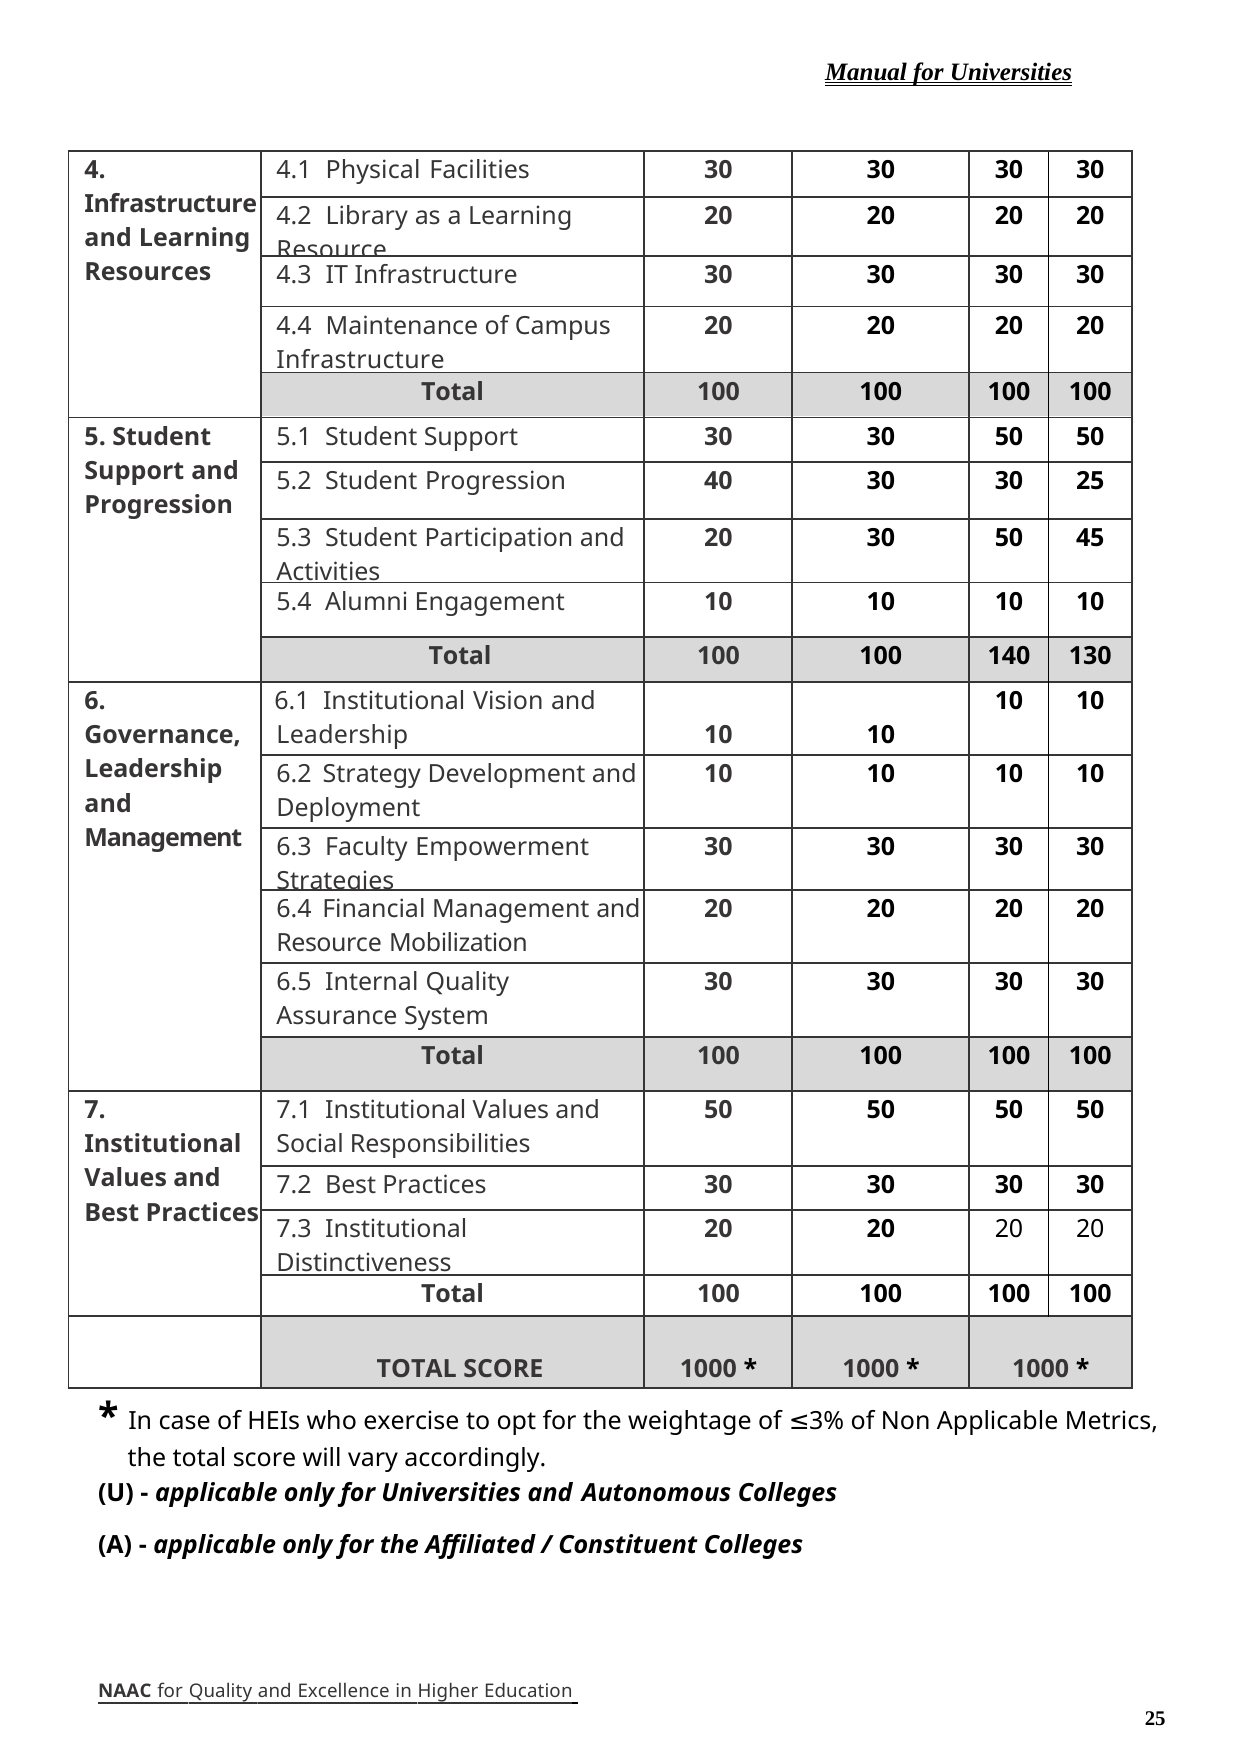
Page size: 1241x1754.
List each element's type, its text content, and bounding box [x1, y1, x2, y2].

table_cell 10 [645, 683, 791, 754]
table_cell Total [262, 1276, 643, 1315]
table_cell 140 [970, 638, 1048, 681]
table_cell 1000 * [645, 1317, 791, 1387]
table_cell 100 [645, 638, 791, 681]
table_cell 1000 * [793, 1317, 968, 1387]
table_cell 45 [1049, 520, 1131, 581]
table_cell 100 [793, 1276, 968, 1315]
table_cell 5.2 Student Progression [262, 463, 643, 518]
table_cell 10 [793, 583, 968, 636]
table_cell 7. Institutional Values and Best Practices [69, 1092, 260, 1315]
table_cell 20 [970, 198, 1048, 255]
table_cell 30 [970, 829, 1048, 889]
table_cell 5.4 Alumni Engagement [262, 583, 643, 636]
table_cell 20 [793, 307, 968, 372]
table_cell 30 [793, 152, 968, 196]
table_cell 7.2 Best Practices [262, 1167, 643, 1209]
table_cell 100 [1049, 1276, 1131, 1315]
table_cell 10 [645, 583, 791, 636]
table_cell 4. Infrastructure and Learning Resources [69, 152, 260, 416]
text (A) - applicable only for the Affiliated / Constituent Colleges [98, 1527, 1165, 1561]
table_cell [69, 1317, 260, 1387]
table_cell 100 [645, 1038, 791, 1090]
table_cell 10 [645, 756, 791, 827]
table_cell 10 [1049, 583, 1131, 636]
table_cell 10 [1049, 683, 1131, 754]
table_cell 30 [793, 520, 968, 581]
table_cell 30 [1049, 829, 1131, 889]
table_cell 10 [970, 583, 1048, 636]
table_cell 20 [645, 1211, 791, 1274]
table_cell 30 [645, 829, 791, 889]
table_cell 20 [1049, 198, 1131, 255]
table_cell 6.1 Institutional Vision and Leadership [262, 683, 643, 754]
table_cell 100 [1049, 1038, 1131, 1090]
table_cell 30 [970, 964, 1048, 1036]
table_cell 30 [793, 463, 968, 518]
table_cell 30 [970, 152, 1048, 196]
table_cell 4.1 Physical Facilities [262, 152, 643, 196]
table_cell 30 [645, 418, 791, 461]
table_cell 20 [793, 198, 968, 255]
table_cell 20 [1049, 1211, 1131, 1274]
table_cell 5.3 Student Participation and Activities [262, 520, 643, 581]
table_cell 20 [645, 198, 791, 255]
table_cell 50 [970, 418, 1048, 461]
table_cell 100 [970, 1038, 1048, 1090]
table_cell 6.5 Internal Quality Assurance System [262, 964, 643, 1036]
table_cell 20 [793, 1211, 968, 1274]
table_cell 4.3 IT Infrastructure [262, 257, 643, 306]
table_cell Total [262, 1038, 643, 1090]
table_cell 30 [645, 257, 791, 306]
text (U) - applicable only for Universities and Autonomous Colleges [98, 1474, 1165, 1508]
table_cell 30 [1049, 964, 1131, 1036]
table_cell 100 [793, 373, 968, 416]
table_cell 5.1 Student Support [262, 418, 643, 461]
table_cell 100 [970, 373, 1048, 416]
table_cell 100 [1049, 373, 1131, 416]
table_cell 20 [645, 307, 791, 372]
table_cell 30 [793, 418, 968, 461]
table_cell 20 [1049, 891, 1131, 962]
table_cell 20 [1049, 307, 1131, 372]
text * In case of HEIs who exercise to opt for the weightage of ≤3% of Non Applicable Metrics, the total score will vary accordingly. [98, 1389, 1165, 1474]
table_cell 50 [1049, 418, 1131, 461]
table_cell 20 [970, 307, 1048, 372]
table_cell 6.3 Faculty Empowerment Strategies [262, 829, 643, 889]
table_cell 30 [1049, 257, 1131, 306]
table_cell 10 [793, 756, 968, 827]
table_cell 30 [793, 829, 968, 889]
table_cell 50 [1049, 1092, 1131, 1165]
table_cell 10 [793, 683, 968, 754]
table_cell 30 [793, 1167, 968, 1209]
table_cell 50 [970, 1092, 1048, 1165]
table_cell 10 [970, 756, 1048, 827]
table_cell 20 [645, 520, 791, 581]
table_cell Total [262, 373, 643, 416]
table_cell 30 [970, 257, 1048, 306]
table_cell 4.4 Maintenance of Campus Infrastructure [262, 307, 643, 372]
table_cell 20 [645, 891, 791, 962]
table_cell 1000 * [970, 1317, 1131, 1387]
table_cell 7.3 Institutional Distinctiveness [262, 1211, 643, 1274]
table_cell 7.1 Institutional Values and Social Responsibilities [262, 1092, 643, 1165]
table_cell 6.4 Financial Management and Resource Mobilization [262, 891, 643, 962]
table_cell 10 [1049, 756, 1131, 827]
table_cell 30 [970, 1167, 1048, 1209]
table_cell 6. Governance, Leadership and Management [69, 683, 260, 1090]
table_cell 30 [793, 257, 968, 306]
table_cell 40 [645, 463, 791, 518]
table_cell 50 [645, 1092, 791, 1165]
table_cell 130 [1049, 638, 1131, 681]
table_cell 100 [793, 1038, 968, 1090]
table_cell 30 [645, 1167, 791, 1209]
table_cell 100 [793, 638, 968, 681]
table_cell 50 [970, 520, 1048, 581]
table_cell Total [262, 638, 643, 681]
table_cell 50 [793, 1092, 968, 1165]
table_cell 30 [970, 463, 1048, 518]
table_cell 10 [970, 683, 1048, 754]
table_cell 25 [1049, 463, 1131, 518]
table_cell 6.2 Strategy Development and Deployment [262, 756, 643, 827]
table_cell 30 [645, 964, 791, 1036]
table_cell 30 [1049, 1167, 1131, 1209]
table_cell 100 [970, 1276, 1048, 1315]
table_cell TOTAL SCORE [262, 1317, 643, 1387]
table_cell 100 [645, 1276, 791, 1315]
table_cell 4.2 Library as a Learning Resource [262, 198, 643, 255]
table_cell 5. Student Support and Progression [69, 418, 260, 681]
table_cell 30 [645, 152, 791, 196]
table_cell 20 [970, 1211, 1048, 1274]
table_cell 20 [793, 891, 968, 962]
table_cell 20 [970, 891, 1048, 962]
table_cell 100 [645, 373, 791, 416]
table_cell 30 [1049, 152, 1131, 196]
table_cell 30 [793, 964, 968, 1036]
